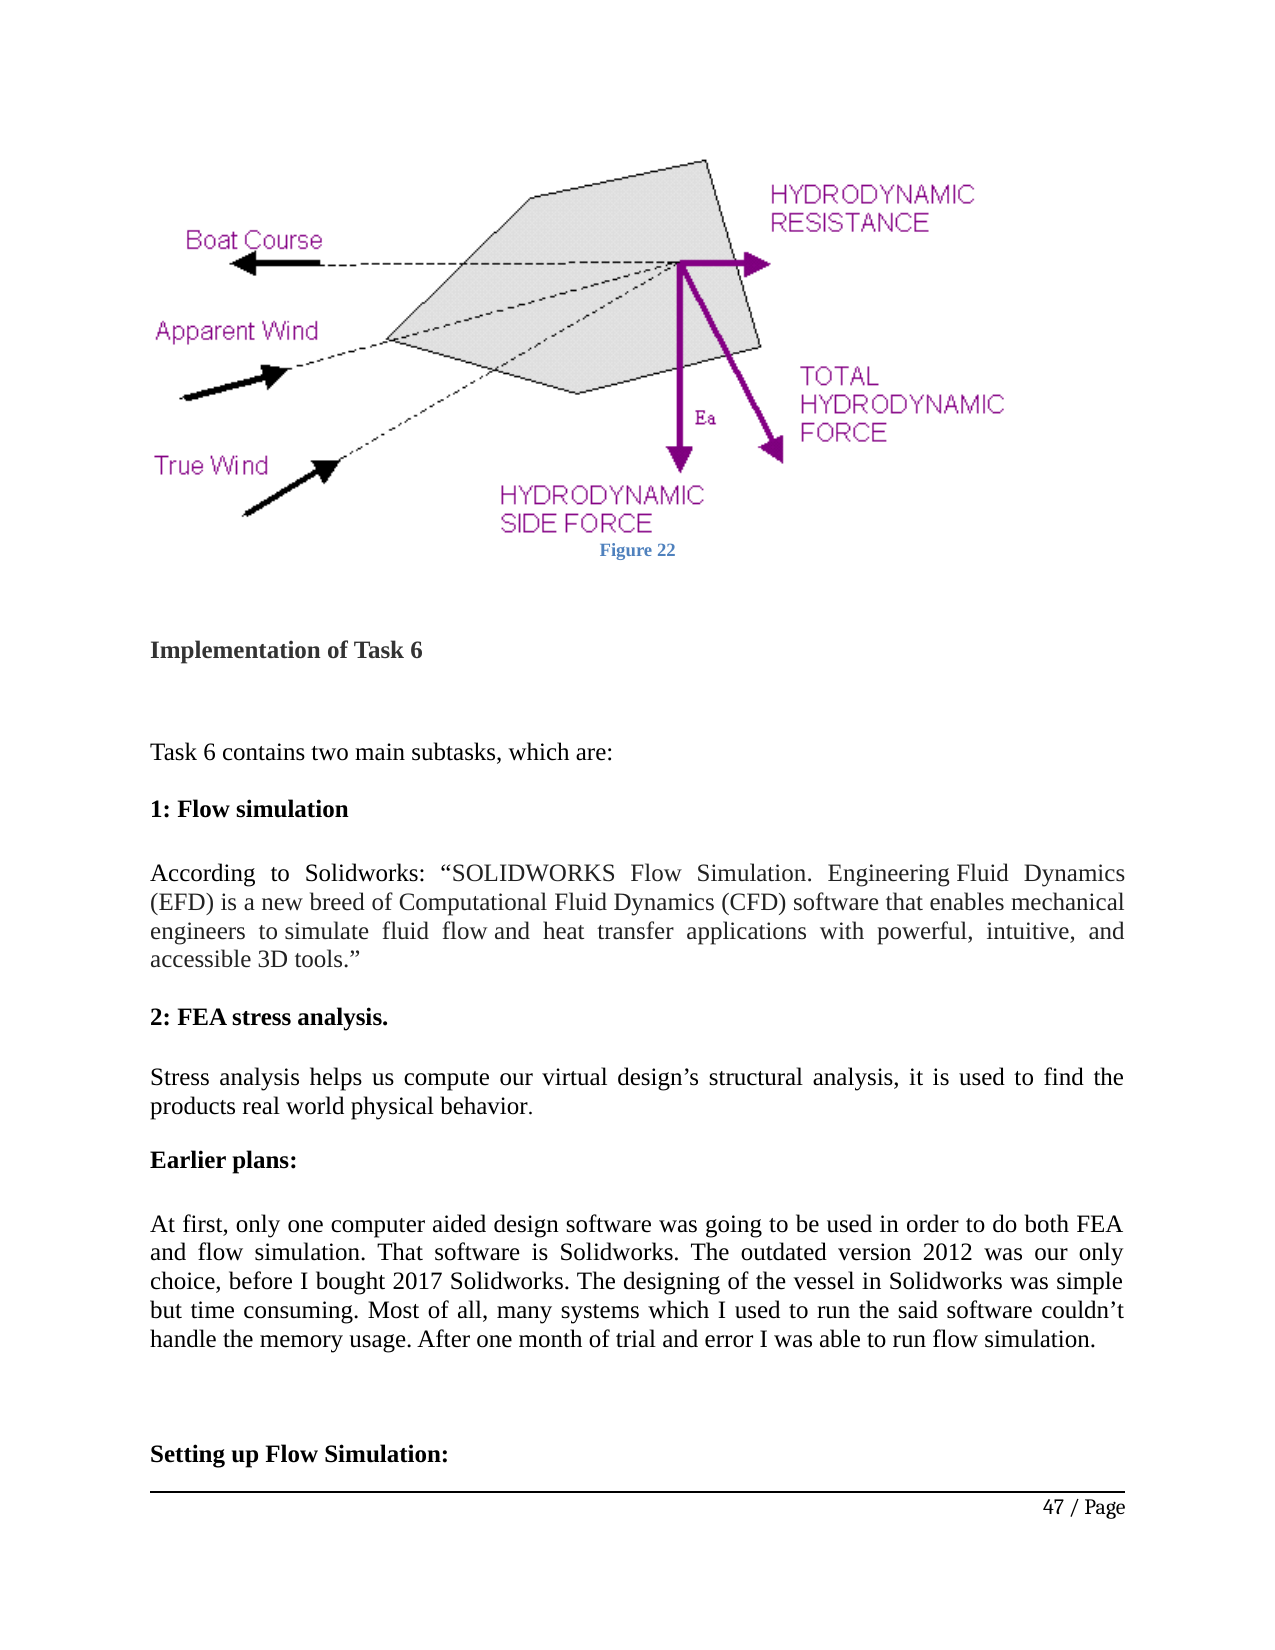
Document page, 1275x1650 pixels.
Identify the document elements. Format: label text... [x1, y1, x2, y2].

text 2: FEA stress analysis. [150, 1002, 1125, 1031]
text 1: Flow simulation [150, 794, 1125, 823]
text Stress analysis helps us compute our virtual design’s structural analysis, it is used to find the products real world physical behavior. [150, 1062, 1125, 1120]
text According to Solidworks: “SOLIDWORKS Flow Simulation. Engineering Fluid Dynamics (EFD) is a new breed of Computational Fluid Dynamics (CFD) software that enables mechanical engineers to simulate fluid flow and heat transfer applications with powerful, intuitive, and accessible 3D tools.” [150, 944, 1125, 973]
text At first, only one computer aided design software was going to be used in order to do both FEA and flow simulation. That software is Solidworks. The outdated version 2012 was our only choice, before I bought 2017 Solidworks. The designing of the vessel in Solidworks was simple but time consuming. Most of all, many systems which I used to run the said software couldn’t handle the memory usage. After one month of trial and error I was able to run flow simulation. [150, 1209, 1125, 1352]
text Earlier plans: [150, 1145, 1125, 1174]
text Task 6 contains two main subtasks, which are: [150, 737, 1125, 766]
text Setting up Flow Simulation: [150, 1439, 1125, 1467]
picture [150, 150, 1007, 539]
text Figure 22 [150, 539, 1125, 561]
subtitle Implementation of Task 6 [150, 635, 1125, 664]
